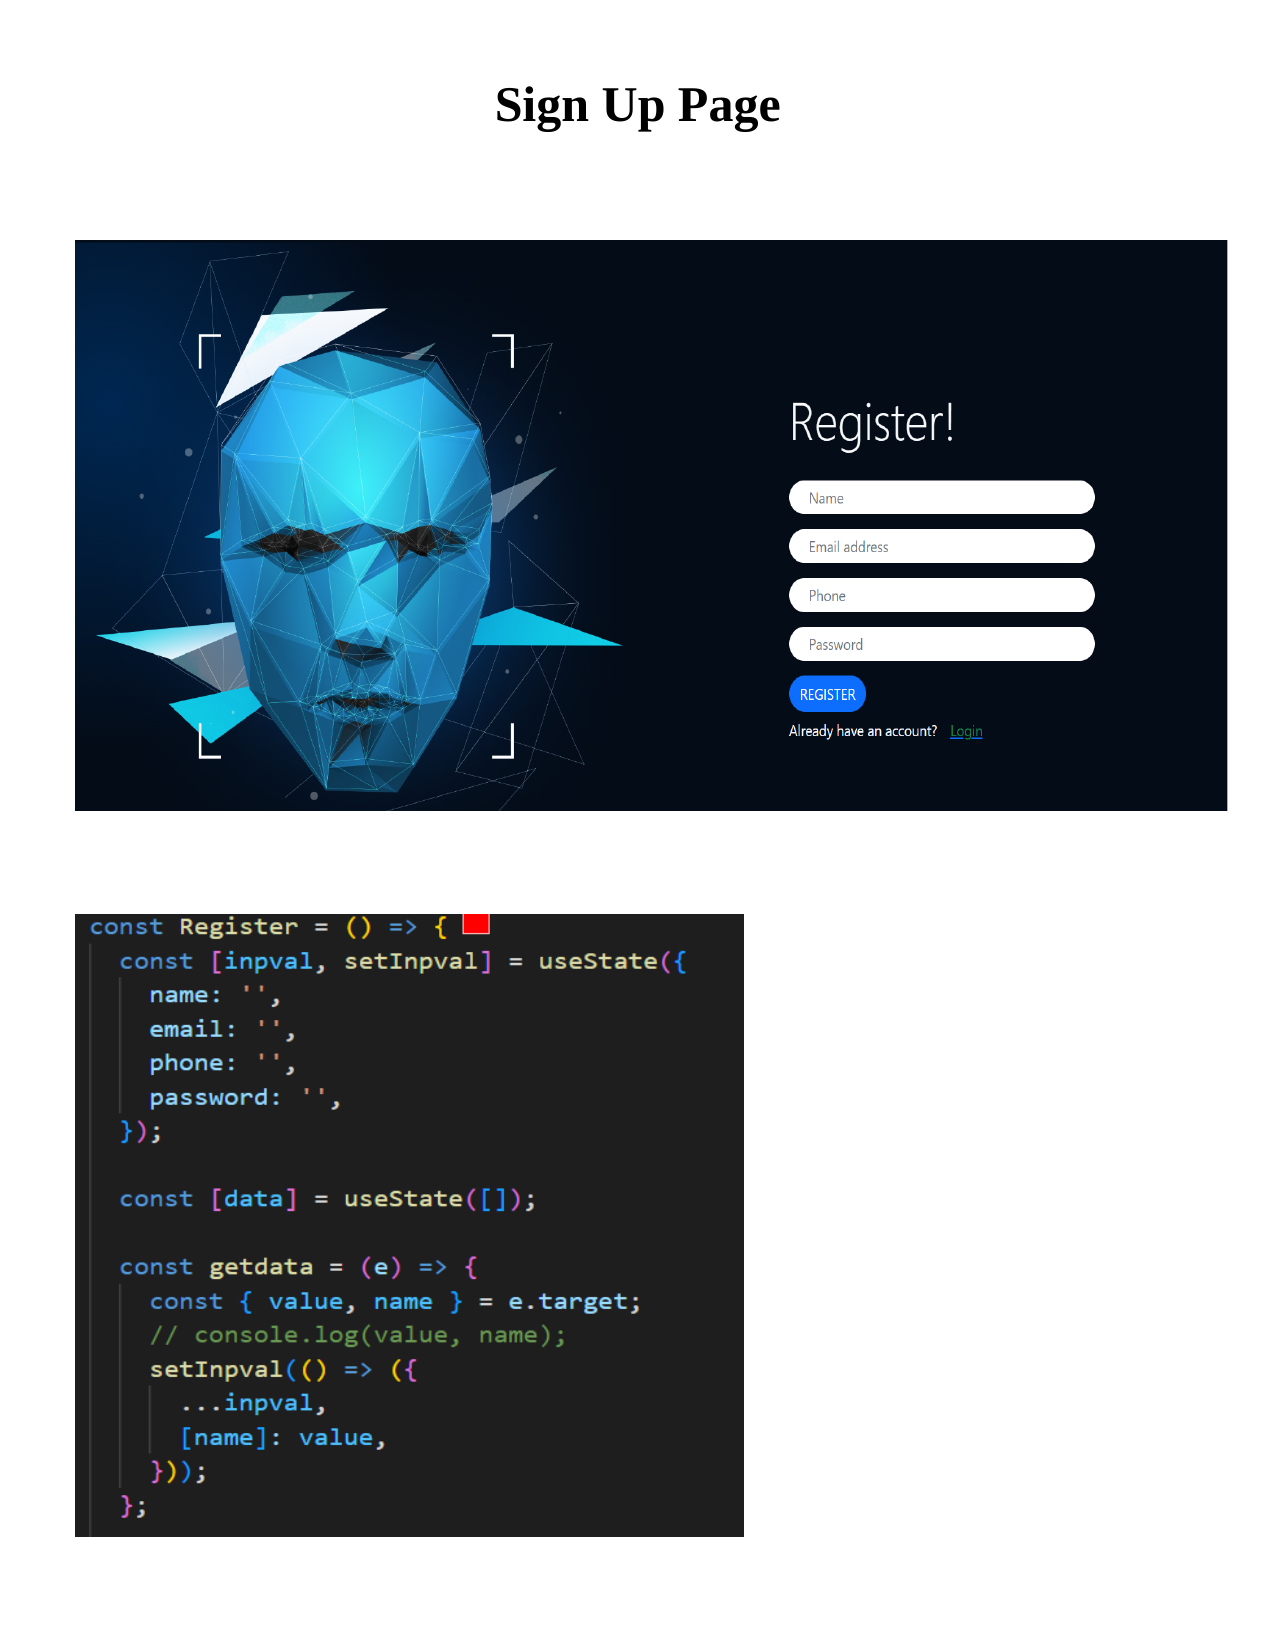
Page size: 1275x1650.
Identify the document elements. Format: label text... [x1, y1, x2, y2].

picture [75, 914, 744, 1537]
picture [75, 240, 1228, 811]
text Sign Up Page [75, 75, 1200, 132]
